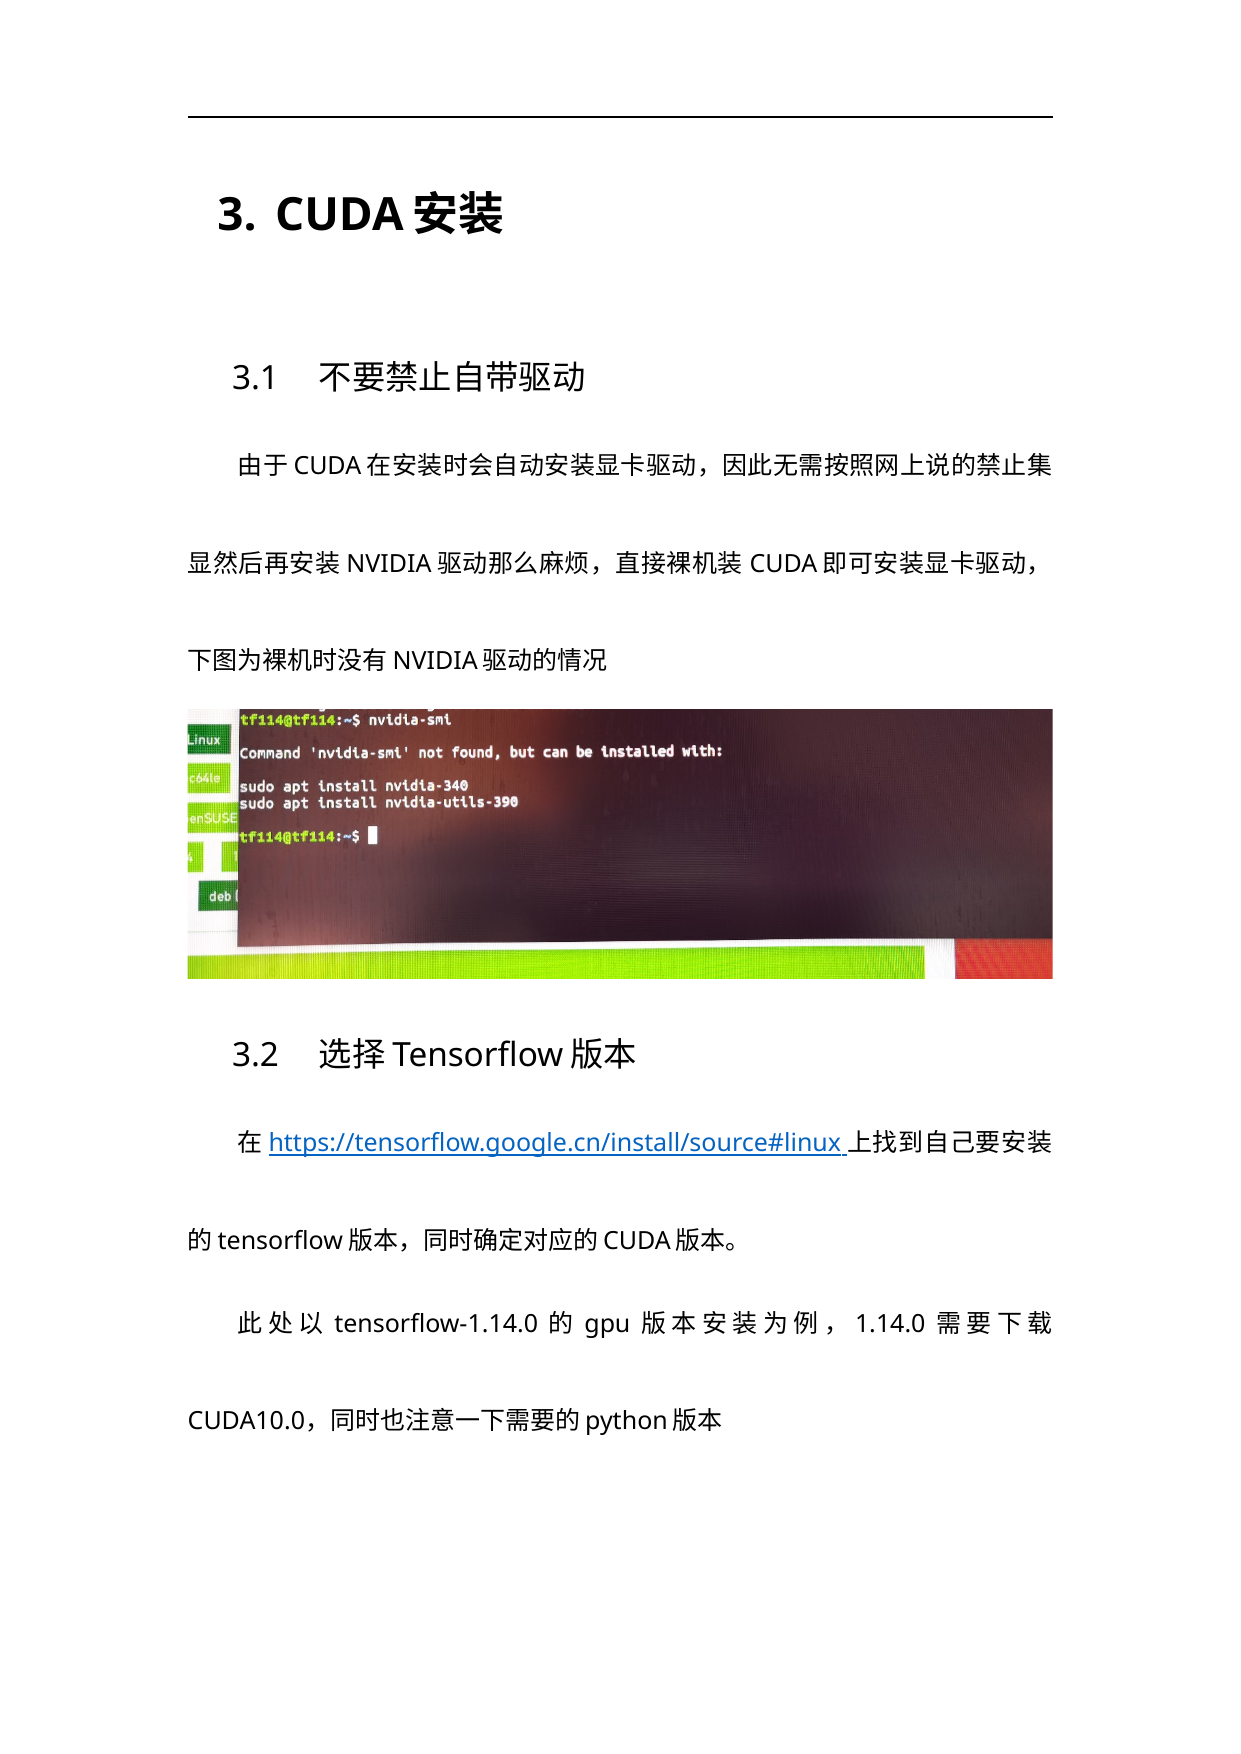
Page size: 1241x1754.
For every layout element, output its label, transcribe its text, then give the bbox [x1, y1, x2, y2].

subtitle 不要禁止自带驱动 [232, 342, 1053, 407]
text 在https://tensorflow.google.cn/install/source#linux上找到自己要安装的tensorflow版本，同时确定对应的CUDA版本。 [187, 1108, 1053, 1271]
text 此处以tensorflow-1.14.0的gpu版本安装为例，1.14.0需要下载CUDA10.0，同时也注意一下需要的python版本 [187, 1289, 1053, 1451]
text 由于CUDA在安装时会自动安装显卡驱动，因此无需按照网上说的禁止集显然后再安装NVIDIA驱动那么麻烦，直接裸机装CUDA即可安装显卡驱动，下图为裸机时没有NVIDIA驱动的情况 [187, 431, 1053, 691]
subtitle 选择Tensorflow版本 [232, 1019, 1053, 1084]
picture [187, 709, 1053, 979]
subtitle CUDA安装 [217, 162, 1053, 259]
